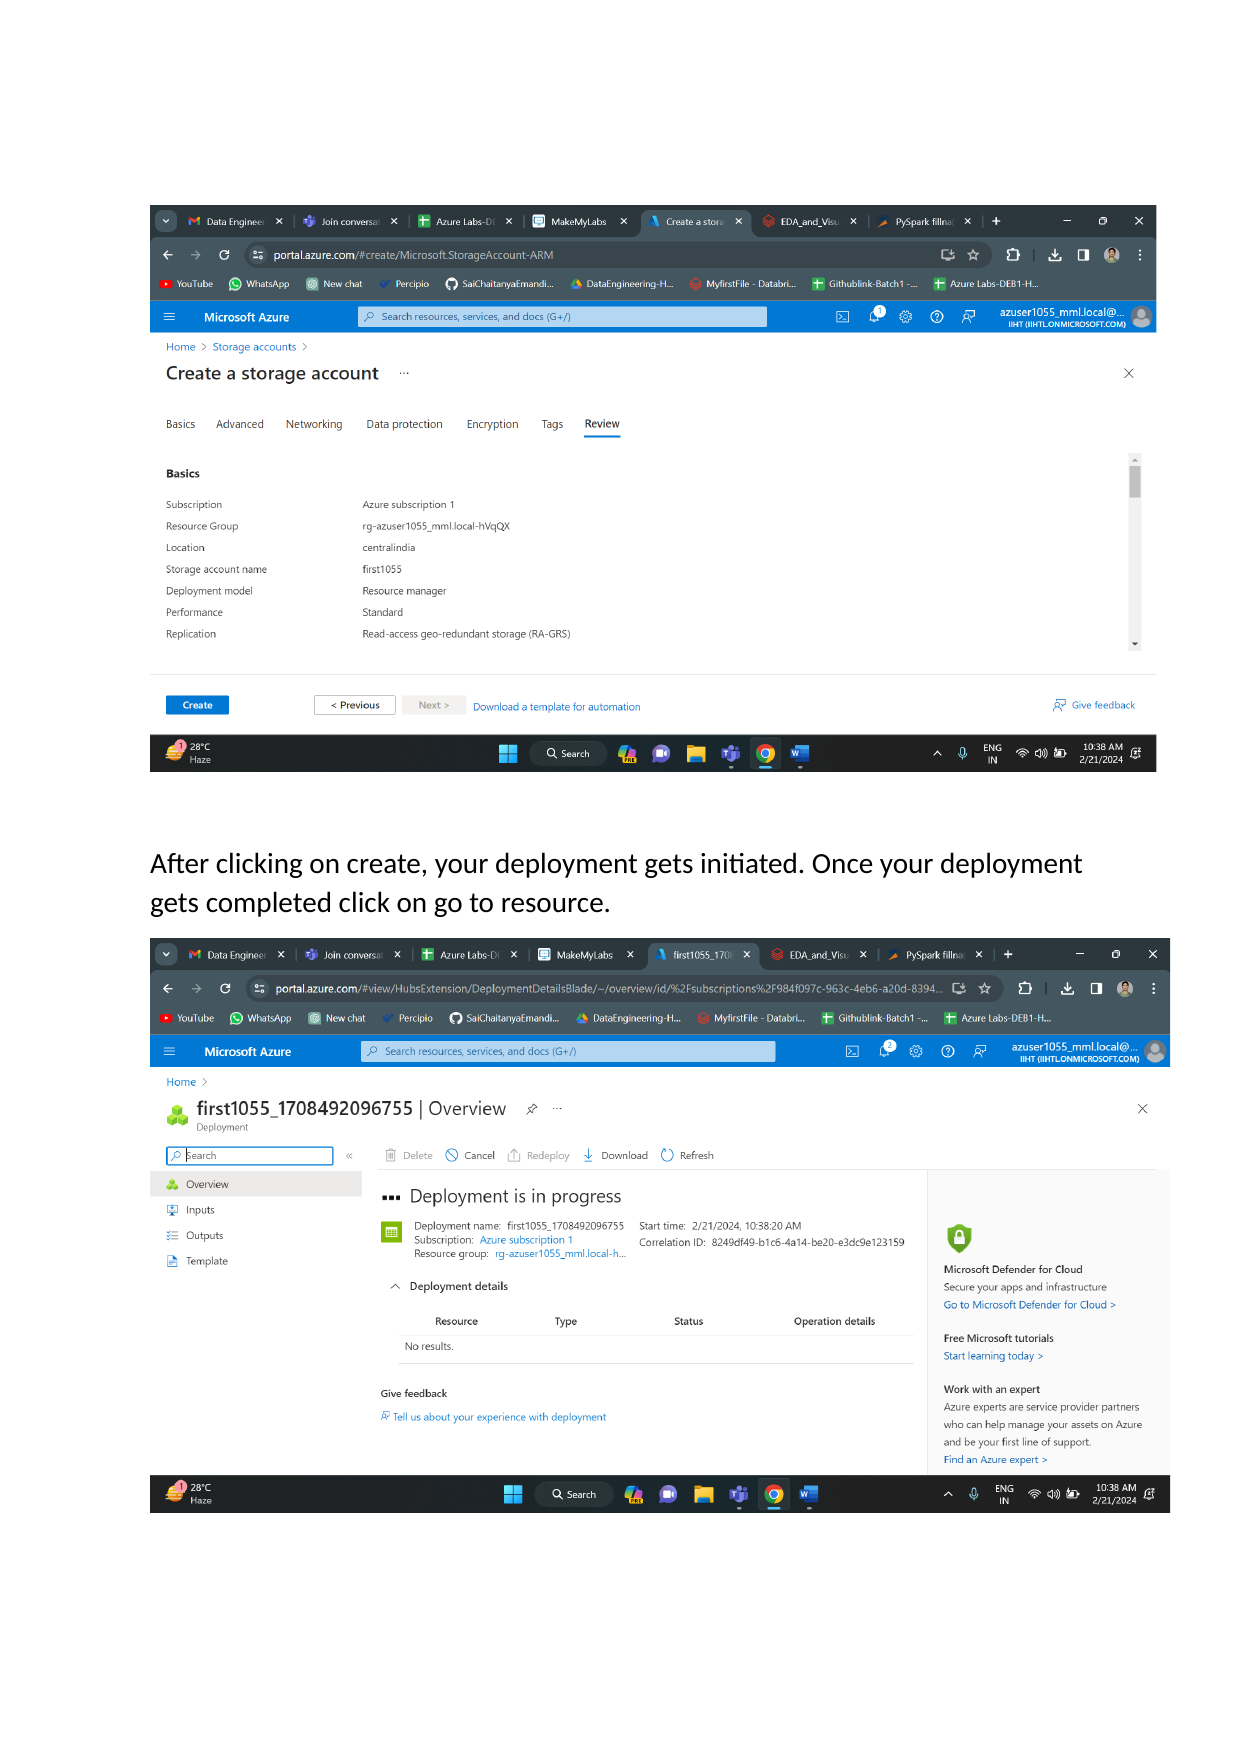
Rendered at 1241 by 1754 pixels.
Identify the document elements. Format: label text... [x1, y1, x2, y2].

text After clicking on create, your deployment gets initiated. Once your deployment gets completed click on go to resource. [150, 845, 1090, 919]
picture [150, 938, 1171, 1513]
picture [150, 205, 1157, 772]
